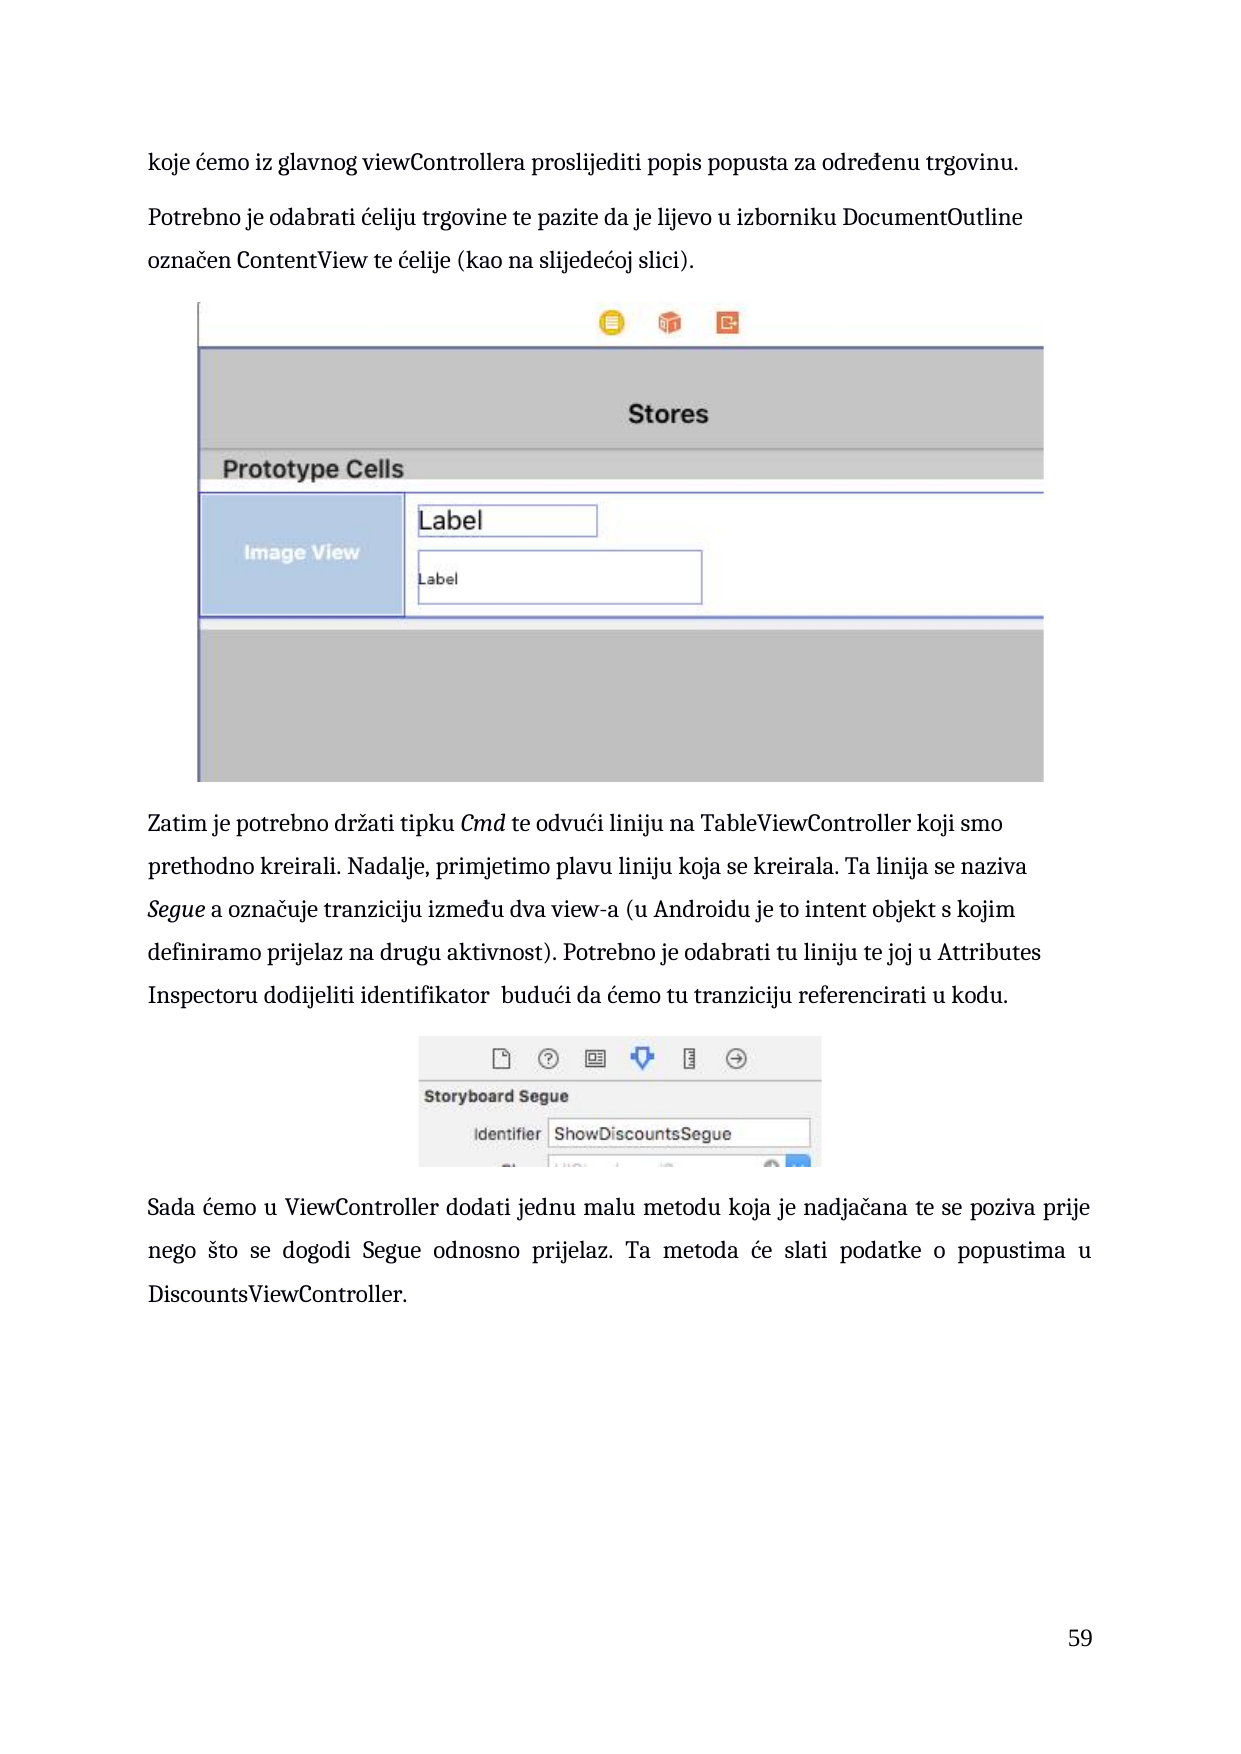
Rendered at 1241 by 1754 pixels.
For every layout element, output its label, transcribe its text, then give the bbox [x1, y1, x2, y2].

picture [418, 1036, 822, 1167]
text Zatim je potrebno držati tipku Cmd te odvući liniju na TableViewController koji smo prethodno kreirali. Nadalje, primjetimo plavu liniju koja se kreirala. Ta linija se naziva Segue a označuje tranziciju između dva view-a (u Androidu je to intent objekt s kojim definiramo prijelaz na drugu aktivnost). Potrebno je odabrati tu liniju te joj u Attributes Inspectoru dodijeliti identifikator budući da ćemo tu tranziciju referencirati u kodu. [148, 808, 1093, 1010]
picture [196, 302, 1044, 782]
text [148, 148, 1093, 176]
text Sada ćemo u ViewController dodati jednu malu metodu koja je nadjačana te se poziva prije nego što se dogodi Segue odnosno prijelaz. Ta metoda će slati podatke o popustima u DiscountsViewController. [148, 1193, 1093, 1308]
text Potrebno je odabrati ćeliju trgovine te pazite da je lijevo u izborniku DocumentOutline označen ContentView te ćelije (kao na slijedećoj slici). [148, 203, 1093, 275]
